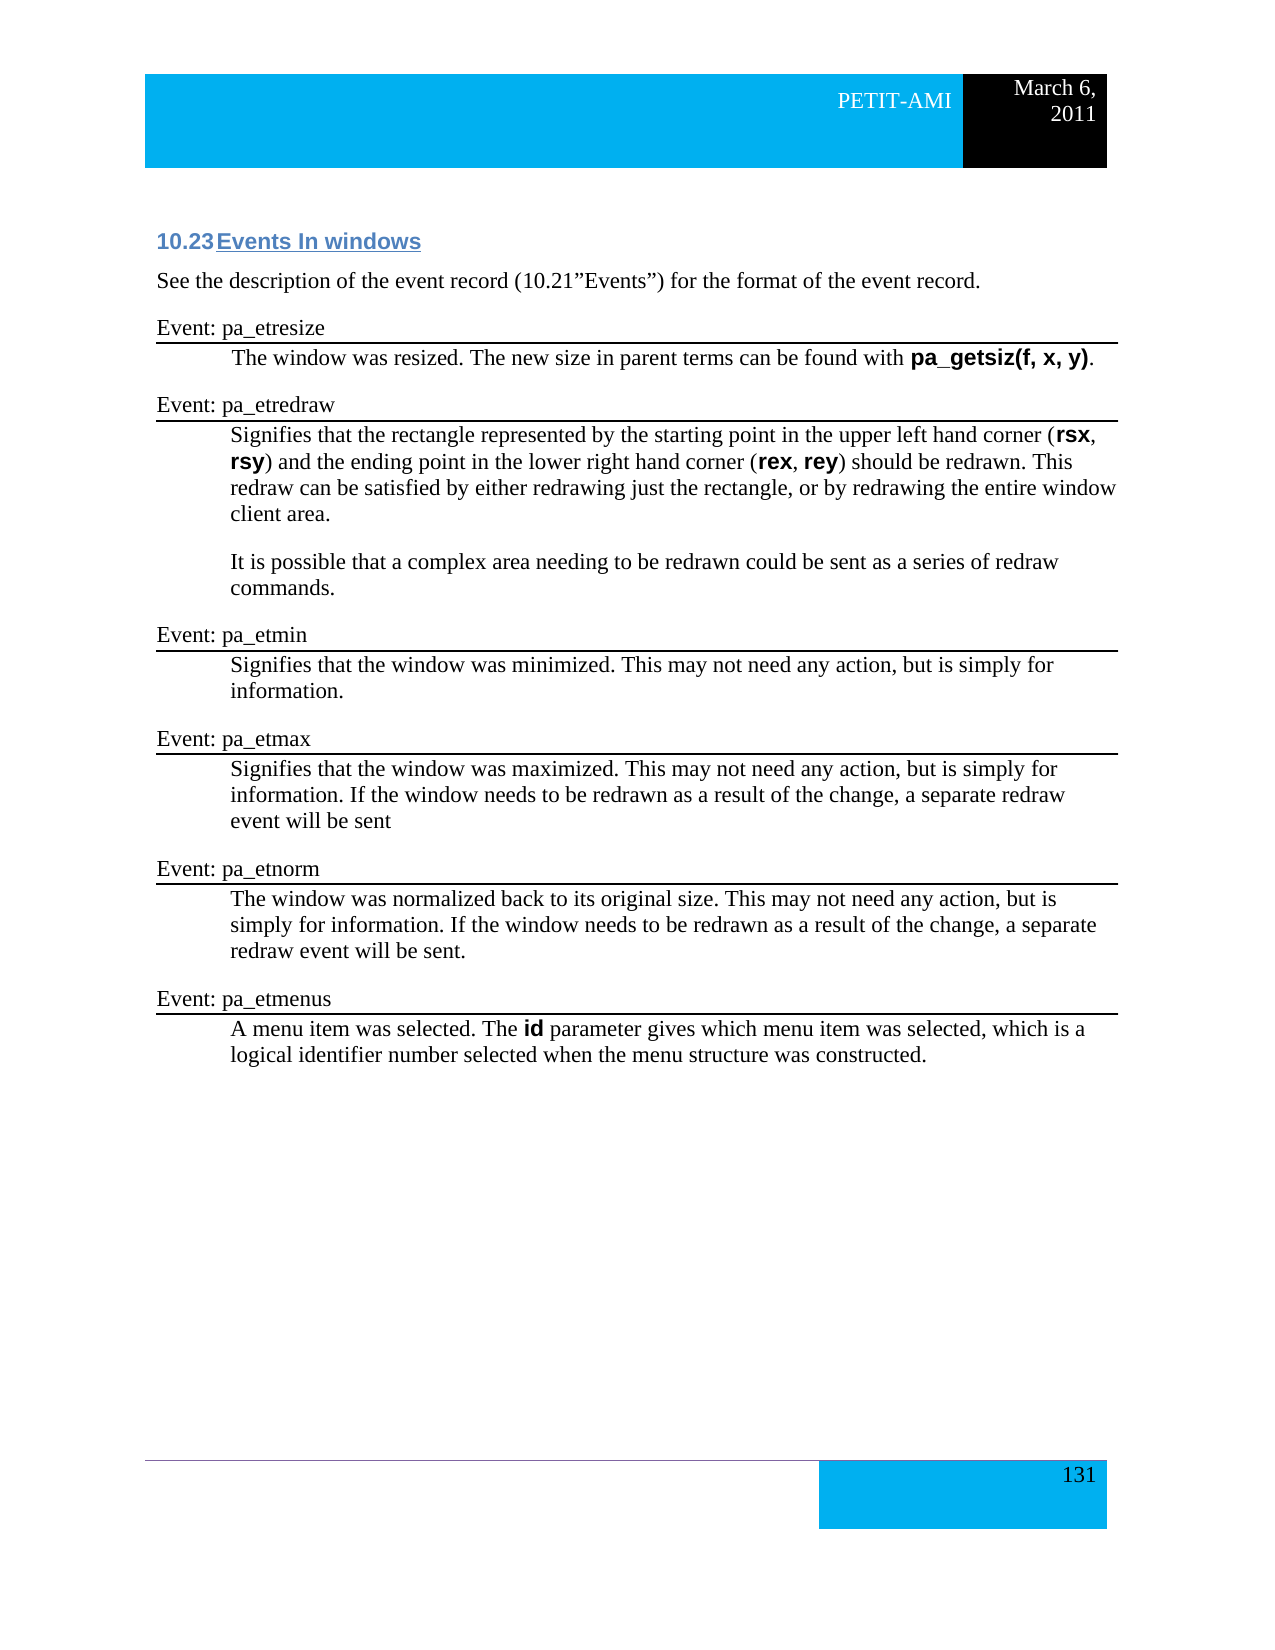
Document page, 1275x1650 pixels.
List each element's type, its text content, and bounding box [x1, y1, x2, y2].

subtitle Events In windows [156, 228, 1118, 254]
text It is possible that a complex area needing to be redrawn could be sent as a series of redraw commands. [230, 548, 1118, 600]
text Signifies that the window was maximized. This may not need any action, but is simply for information. If the window needs to be redrawn as a result of the change, a separate redraw event will be sent [230, 755, 1118, 834]
text The window was resized. The new size in parent terms can be found with pa_getsiz(f, x, y). [156, 344, 1118, 370]
text Event: pa_etmin [156, 621, 1118, 650]
text Signifies that the window was minimized. This may not need any action, but is simply for information. [230, 652, 1118, 704]
text Event: pa_etresize [156, 314, 1118, 342]
text See the description of the event record (10.21”Events”) for the format of the event record. [156, 267, 1118, 293]
text The window was normalized back to its original size. This may not need any action, but is simply for information. If the window needs to be redrawn as a result of the change, a separate redraw event will be sent. [230, 885, 1118, 964]
text Event: pa_etmax [156, 725, 1118, 753]
text Event: pa_etmenus [156, 984, 1118, 1013]
text Event: pa_etredraw [156, 391, 1118, 420]
text Event: pa_etnorm [156, 855, 1118, 883]
text Signifies that the rectangle represented by the starting point in the upper left hand corner (rsx, rsy) and the ending point in the lower right hand corner (rex, rey) should be redrawn. This redraw can be satisfied by either redrawing just the rectangle, or by redrawing the entire window client area. [230, 422, 1118, 527]
text A menu item was selected. The id parameter gives which menu item was selected, which is a logical identifier number selected when the menu structure was constructed. [230, 1015, 1118, 1067]
